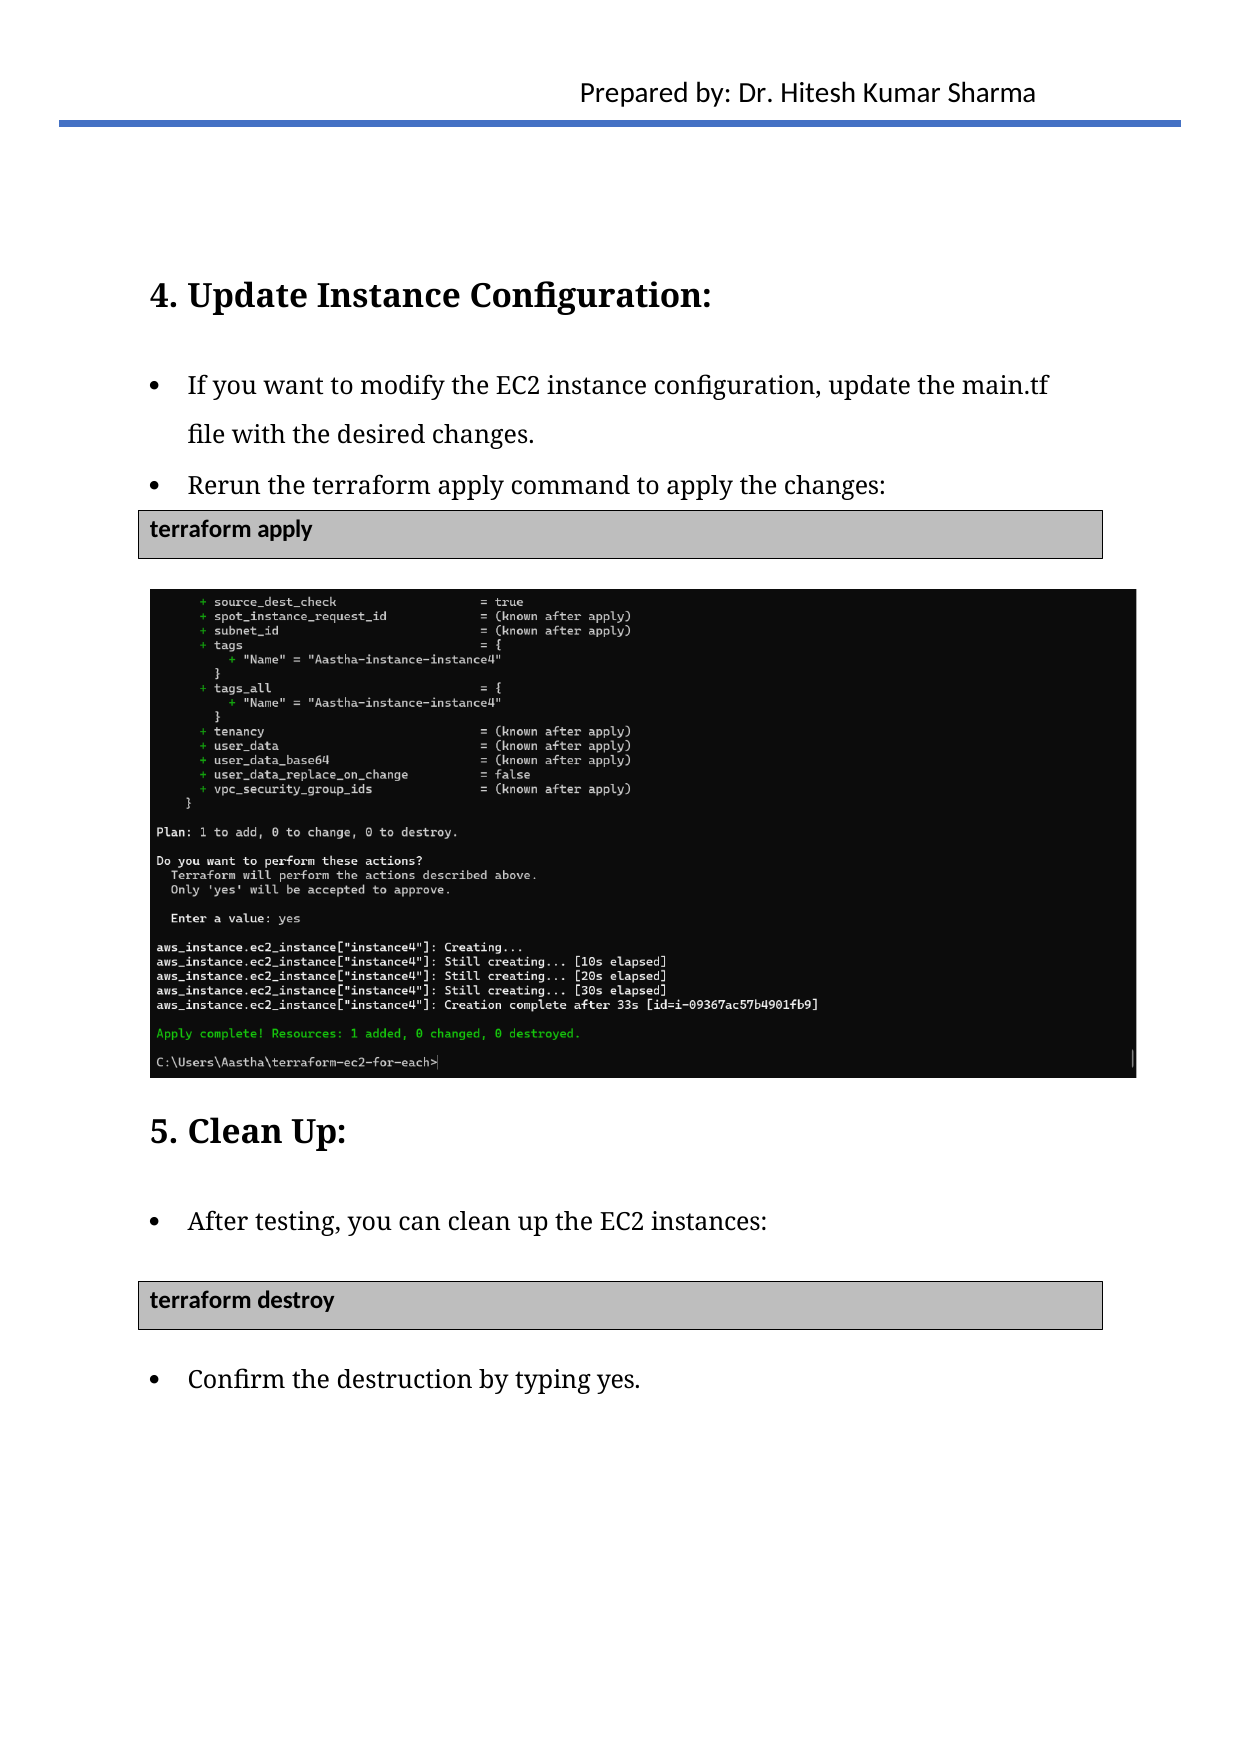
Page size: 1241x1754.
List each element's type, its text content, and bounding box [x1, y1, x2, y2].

subtitle Update Instance Configuration: [150, 271, 1113, 317]
subtitle Clean Up: [150, 1108, 1113, 1153]
list Rerun the terraform apply command to apply the changes: [150, 468, 1113, 502]
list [150, 1362, 1113, 1396]
picture [150, 589, 1137, 1078]
list If you want to modify the EC2 instance configuration, update the main.tf file with the desired changes. [150, 367, 1089, 451]
list After testing, you can clean up the EC2 instances: [150, 1204, 1113, 1238]
